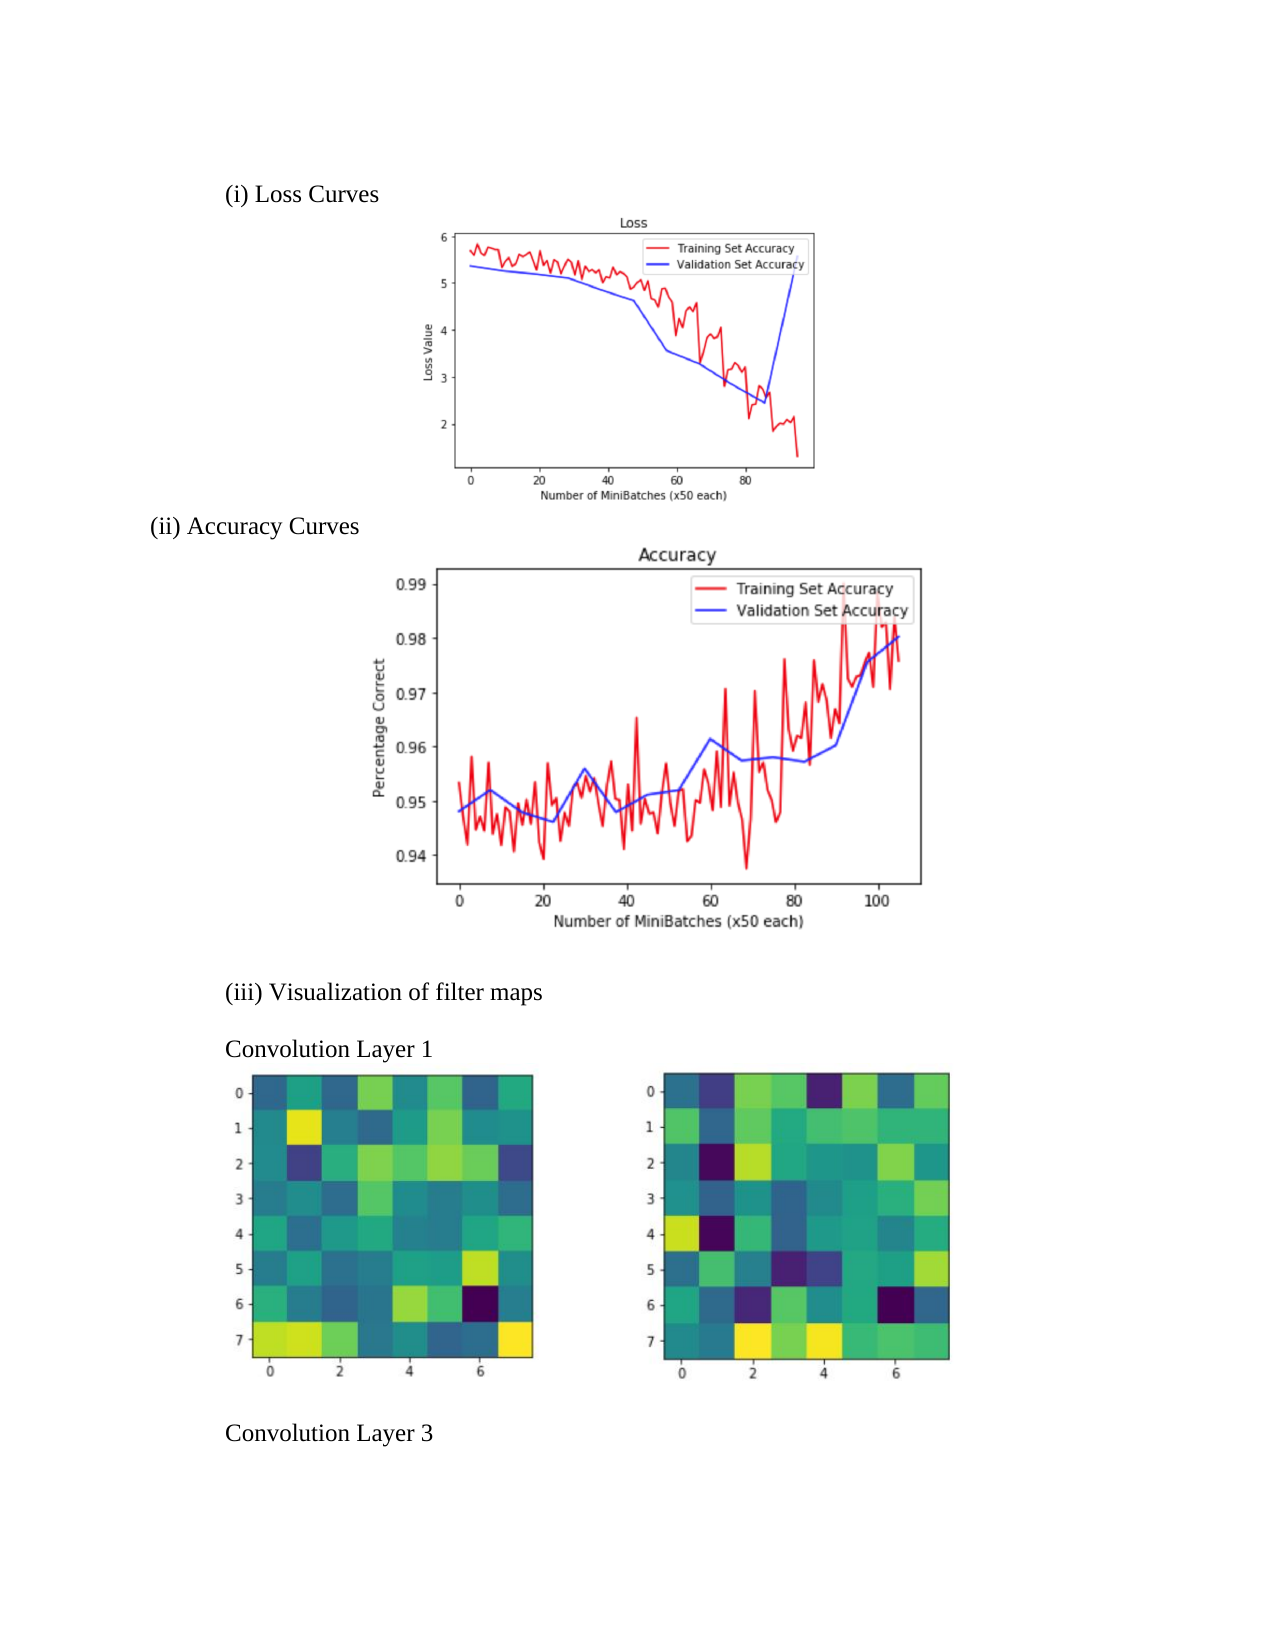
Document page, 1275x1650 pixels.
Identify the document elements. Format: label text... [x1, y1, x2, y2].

picture [391, 207, 884, 511]
text (ii) Accuracy Curves [150, 511, 1125, 539]
text (iii) Visualization of filter maps [150, 977, 1125, 1006]
text Convolution Layer 1 [225, 1034, 1125, 1063]
picture [225, 1063, 553, 1390]
text (i) Loss Curves [150, 179, 1125, 207]
picture [306, 539, 969, 948]
picture [633, 1063, 972, 1387]
text Convolution Layer 3 [225, 1418, 1125, 1447]
